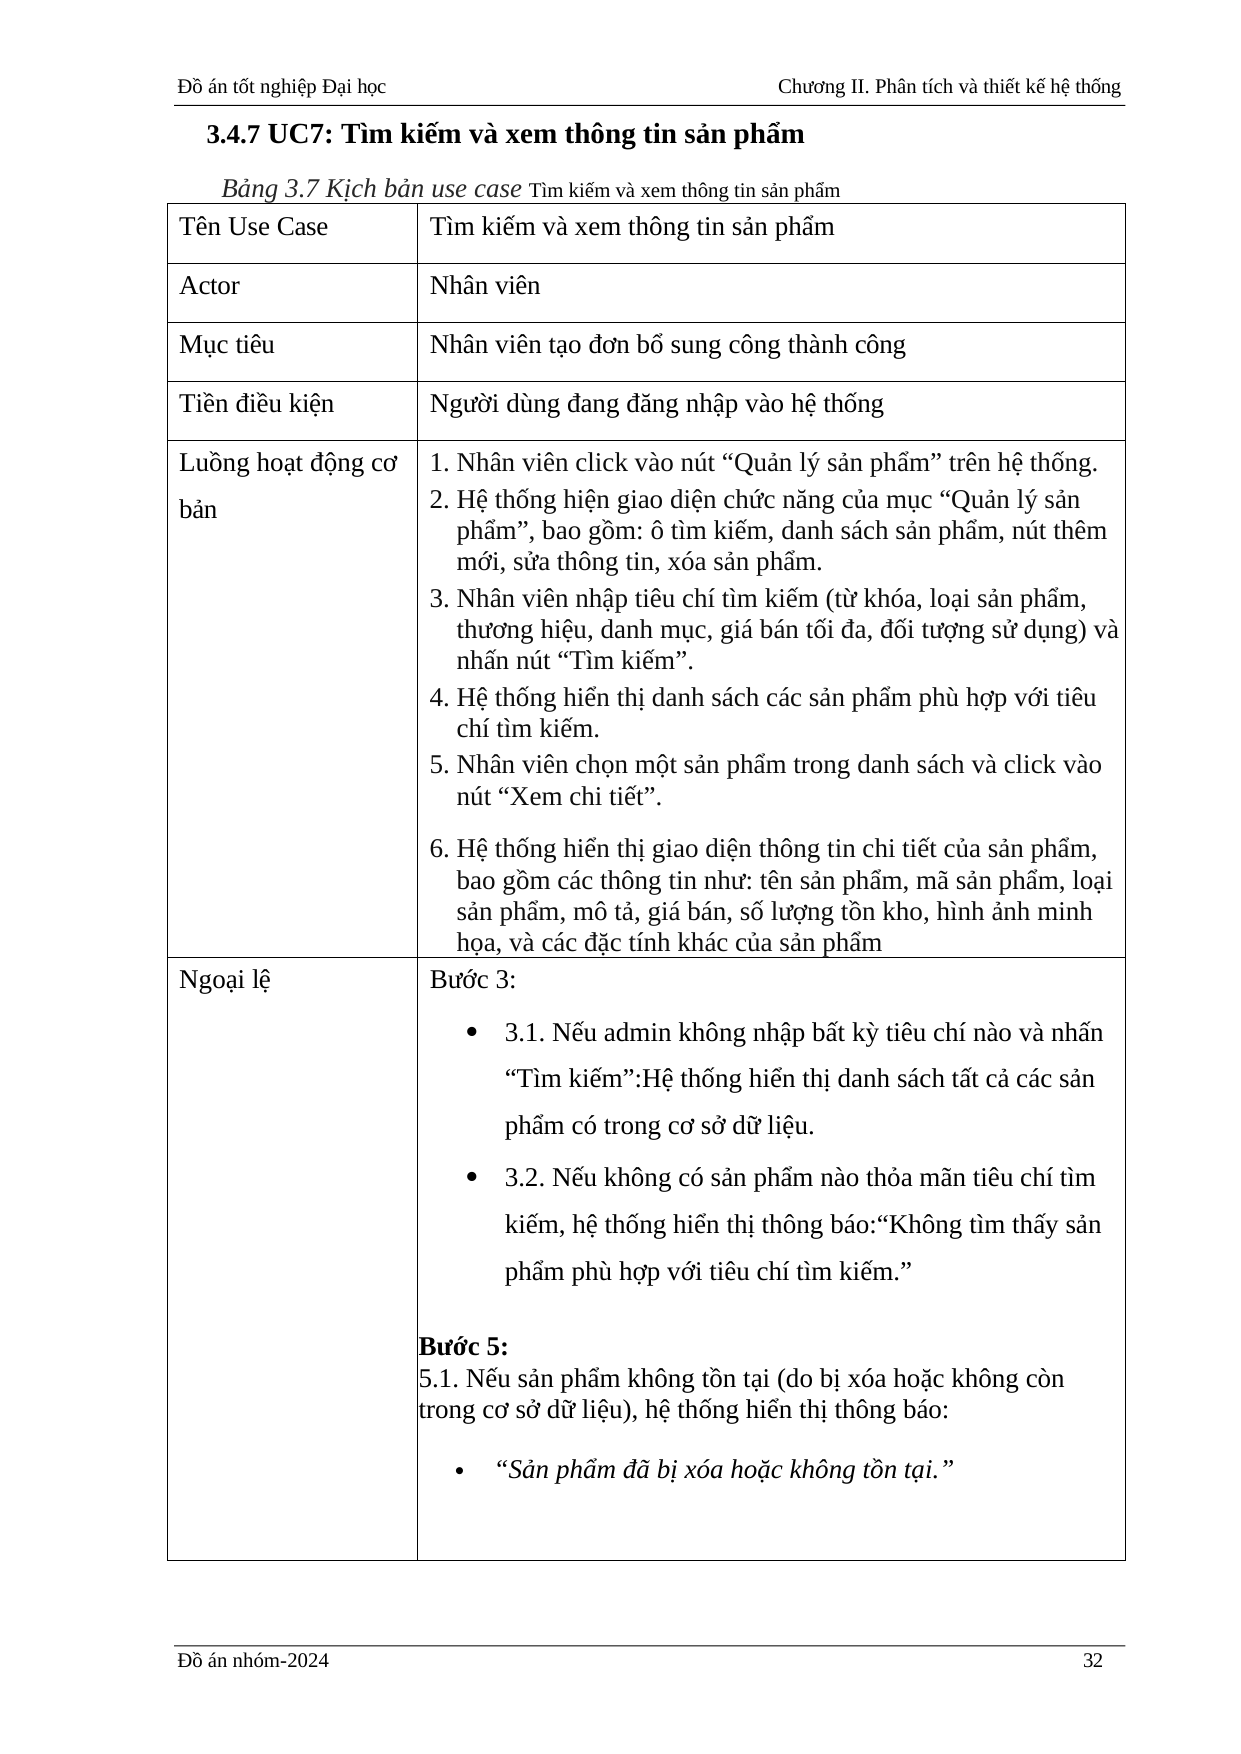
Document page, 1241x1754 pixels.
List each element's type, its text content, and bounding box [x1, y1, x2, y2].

table_cell Tiền điều kiện [168, 382, 417, 440]
table_header Tên Use Case [168, 204, 417, 262]
table_cell Actor [168, 264, 417, 322]
table_cell Luồng hoạt động cơ bản [168, 441, 417, 957]
list Bảng 3.7 Kịch bản use case Tìm kiếm và xem thông tin sản phẩm [221, 172, 1128, 203]
table_cell Ngoại lệ [168, 958, 417, 1560]
subtitle UC7: Tìm kiếm và xem thông tin sản phẩm [206, 117, 1136, 150]
table_cell Nhân viên [418, 264, 1125, 322]
table_cell Bước 3: 3.1. Nếu admin không nhập bất kỳ tiêu chí nào và nhấn “Tìm kiếm”:Hệ thống hiển thị danh sách tất cả các sản phẩm có trong cơ sở dữ liệu. 3.2. Nếu không có sản phẩm nào thỏa mãn tiêu chí tìm kiếm, hệ thống hiển thị thông báo:“Không tìm thấy sản phẩm phù hợp với tiêu chí tìm kiếm.” Bước 5: 5.1. Nếu sản phẩm không tồn tại (do bị xóa hoặc không còn trong cơ sở dữ liệu), hệ thống hiển thị thông báo: “Sản phẩm đã bị xóa hoặc không tồn tại.” [418, 958, 1125, 1560]
table_cell Mục tiêu [168, 323, 417, 381]
table_cell Người dùng đang đăng nhập vào hệ thống [418, 382, 1125, 440]
table_cell Nhân viên tạo đơn bổ sung công thành công [418, 323, 1125, 381]
table_cell Nhân viên click vào nút “Quản lý sản phẩm” trên hệ thống. Hệ thống hiện giao diện chức năng của mục “Quản lý sản phẩm”, bao gồm: ô tìm kiếm, danh sách sản phẩm, nút thêm mới, sửa thông tin, xóa sản phẩm. Nhân viên nhập tiêu chí tìm kiếm (từ khóa, loại sản phẩm, thương hiệu, danh mục, giá bán tối đa, đối tượng sử dụng) và nhấn nút “Tìm kiếm”. Hệ thống hiển thị danh sách các sản phẩm phù hợp với tiêu chí tìm kiếm. Nhân viên chọn một sản phẩm trong danh sách và click vào nút “Xem chi tiết”. Hệ thống hiển thị giao diện thông tin chi tiết của sản phẩm, bao gồm các thông tin như: tên sản phẩm, mã sản phẩm, loại sản phẩm, mô tả, giá bán, số lượng tồn kho, hình ảnh minh họa, và các đặc tính khác của sản phẩm [418, 441, 1125, 957]
table_header Tìm kiếm và xem thông tin sản phẩm [418, 204, 1125, 262]
